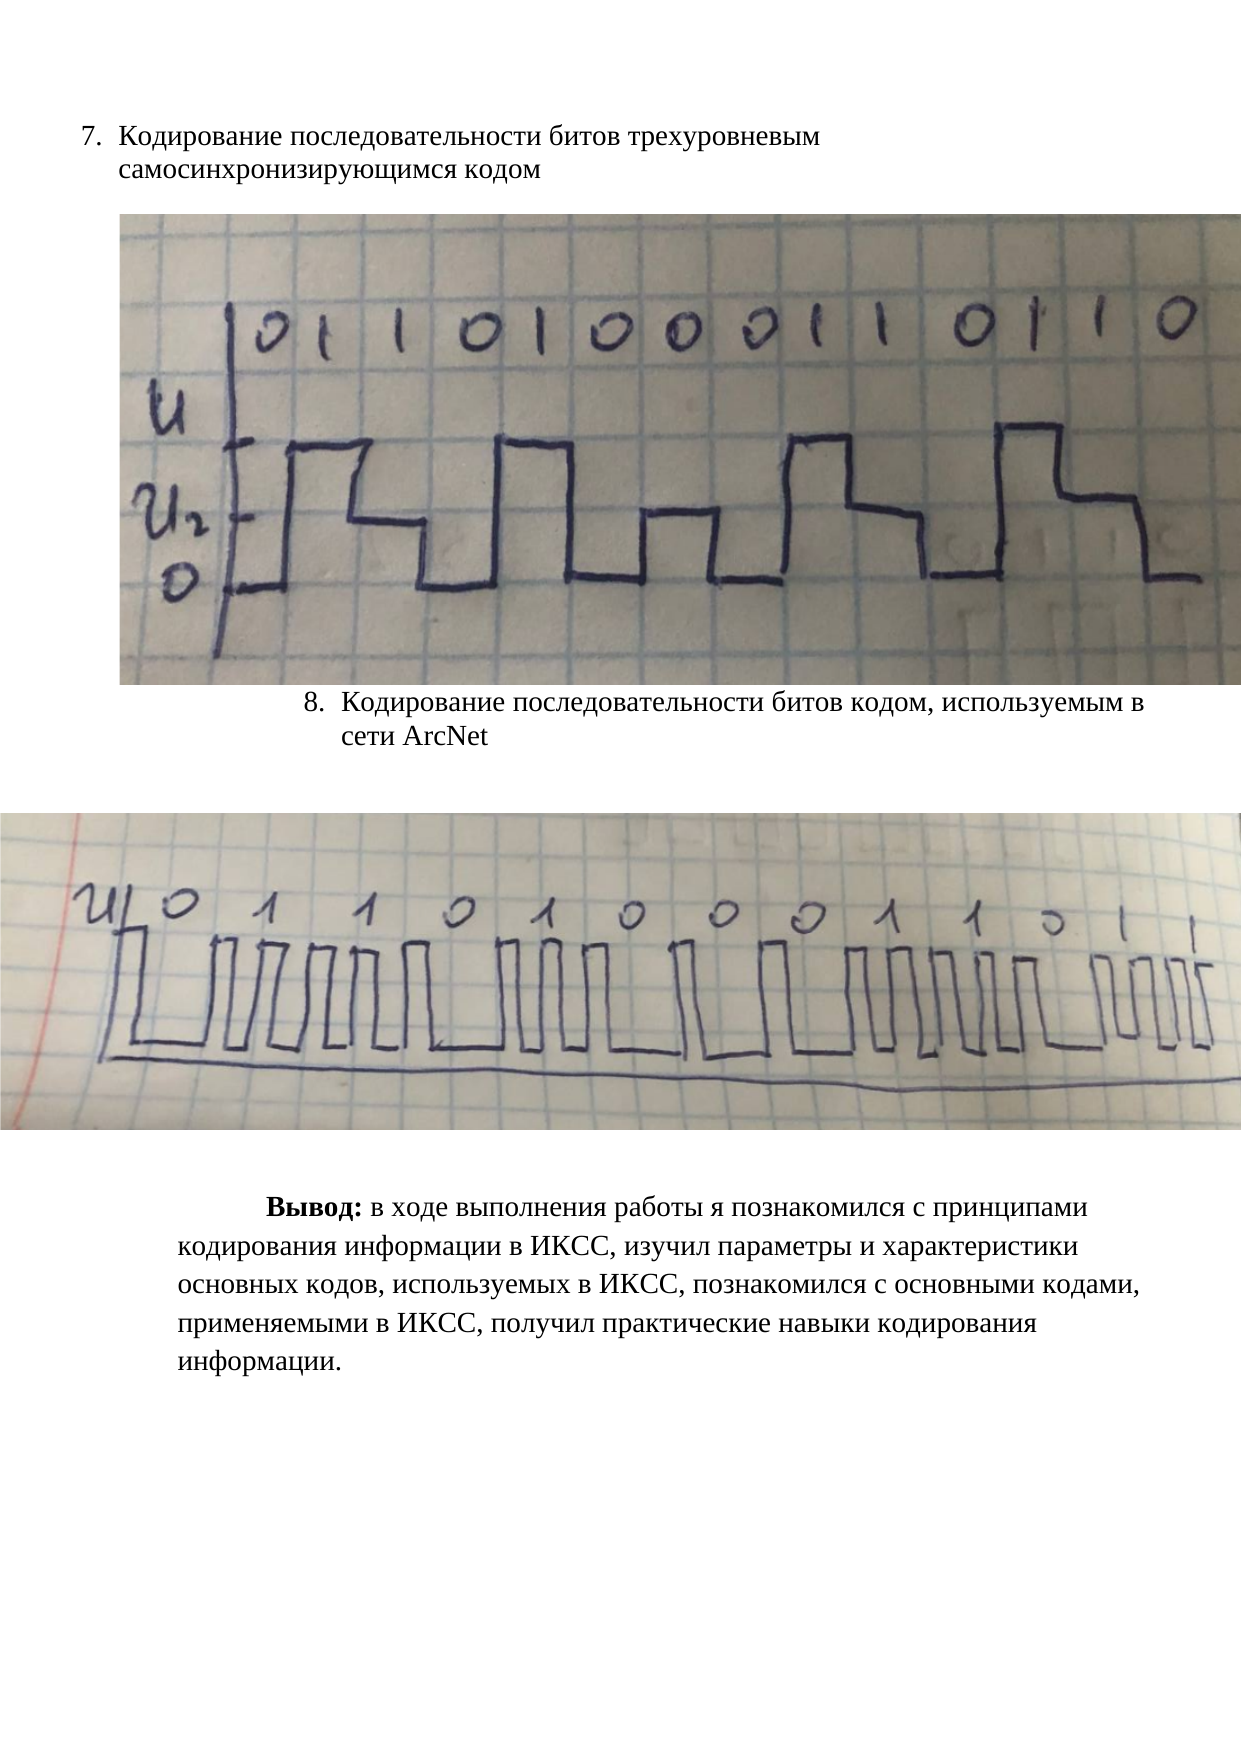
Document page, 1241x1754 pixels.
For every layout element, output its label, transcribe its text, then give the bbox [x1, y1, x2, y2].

list Кодирование последовательности битов кодом, используемым в сети ArcNet [303, 685, 1152, 752]
picture [0, 813, 1241, 1130]
picture [119, 214, 1241, 685]
list Кодирование последовательности битов трехуровневым самосинхронизирующимся кодом [81, 118, 1152, 214]
text Вывод: в ходе выполнения работы я познакомился с принципами кодирования информации в ИКСС, изучил параметры и характеристики основных кодов, используемых в ИКСС, познакомился с основными кодами, применяемыми в ИКСС, получил практические навыки кодирования информации. [177, 1189, 1152, 1377]
